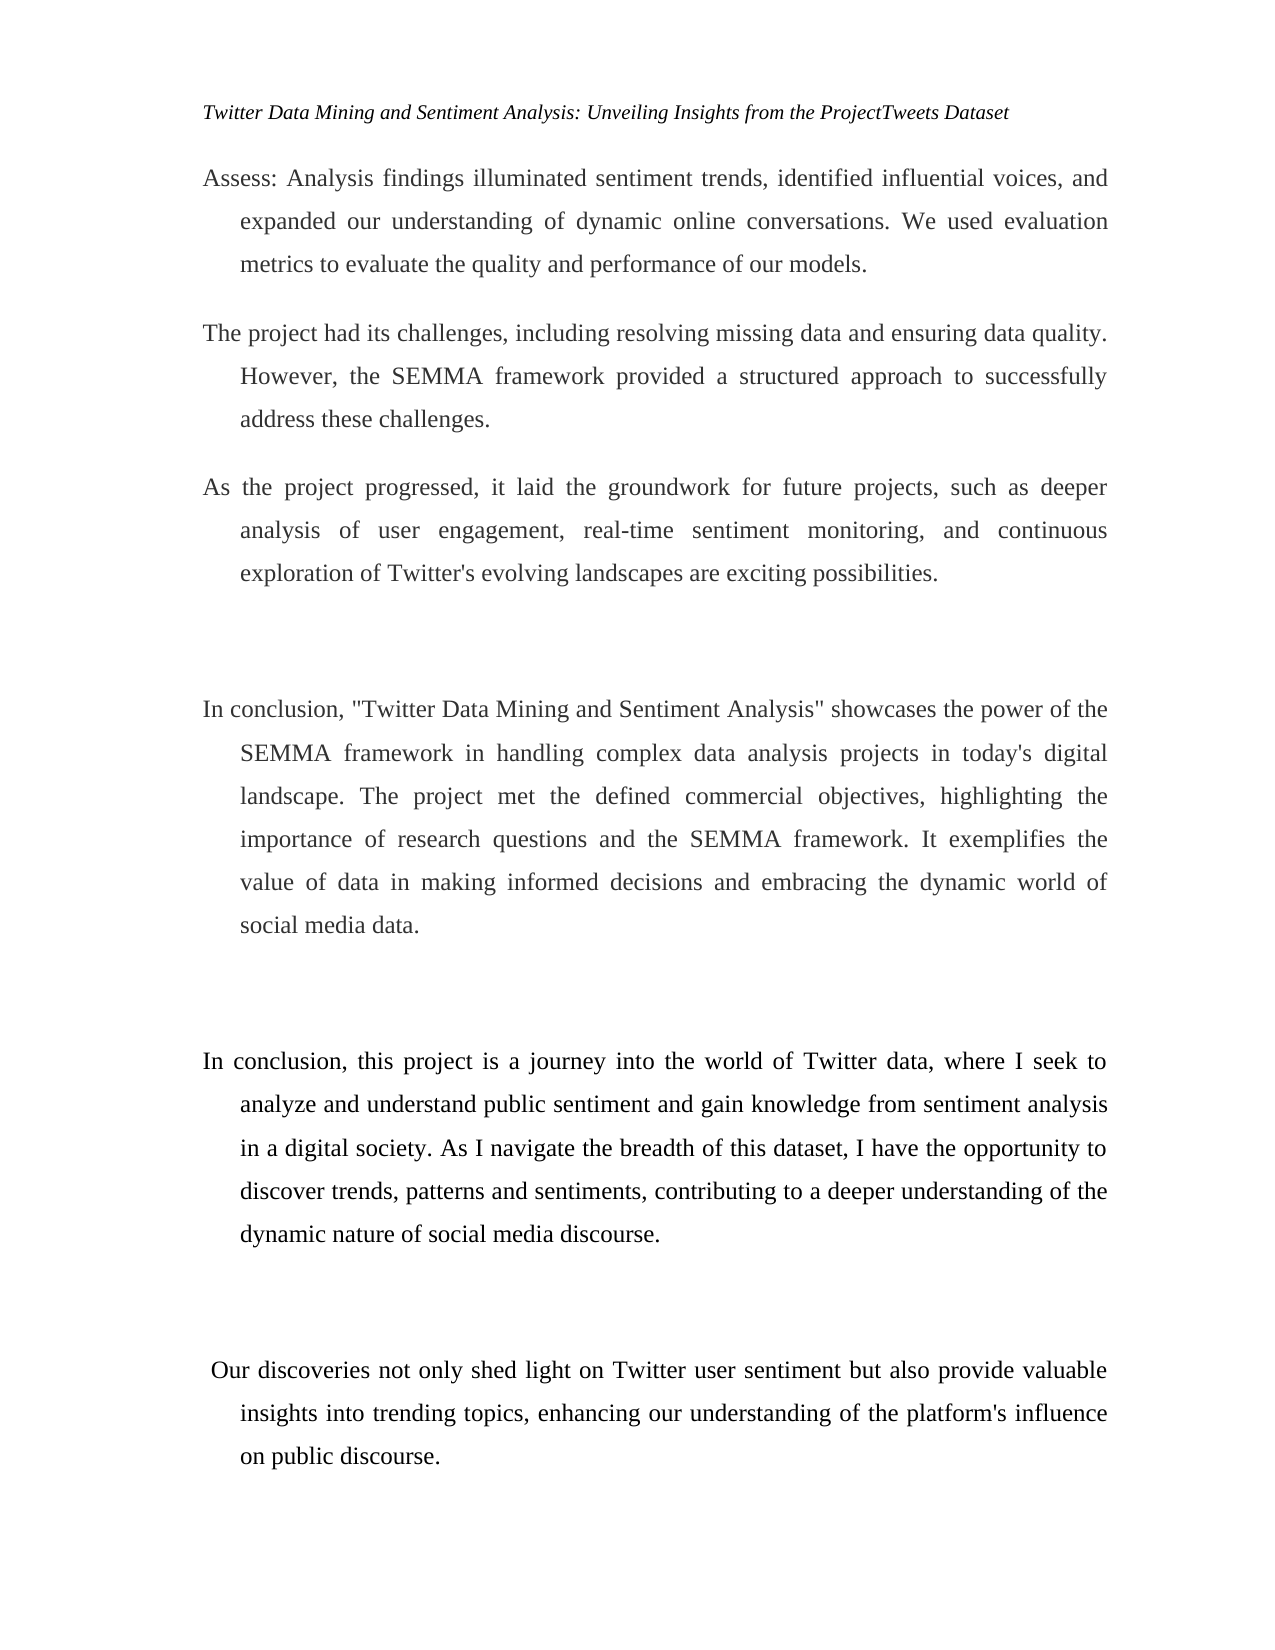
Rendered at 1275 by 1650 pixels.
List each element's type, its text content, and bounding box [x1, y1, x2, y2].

text As the project progressed, it laid the groundwork for future projects, such as deeper analysis of user engagement, real-time sentiment monitoring, and continuous exploration of Twitter's evolving landscapes are exciting possibilities. [202, 472, 1109, 587]
text Assess: Analysis findings illuminated sentiment trends, identified influential voices, and expanded our understanding of dynamic online conversations. We used evaluation metrics to evaluate the quality and performance of our models. [202, 163, 1109, 278]
text Our discoveries not only shed light on Twitter user sentiment but also provide valuable insights into trending topics, enhancing our understanding of the platform's influence on public discourse. [202, 1355, 1109, 1470]
text In conclusion, this project is a journey into the world of Twitter data, where I seek to analyze and understand public sentiment and gain knowledge from sentiment analysis in a digital society. As I navigate the breadth of this dataset, I have the opportunity to discover trends, patterns and sentiments, contributing to a deeper understanding of the dynamic nature of social media discourse. [202, 1046, 1109, 1248]
text The project had its challenges, including resolving missing data and ensuring data quality. However, the SEMMA framework provided a structured approach to successfully address these challenges. [202, 318, 1109, 433]
text In conclusion, "Twitter Data Mining and Sentiment Analysis" showcases the power of the SEMMA framework in handling complex data analysis projects in today's digital landscape. The project met the defined commercial objectives, highlighting the importance of research questions and the SEMMA framework. It exemplifies the value of data in making informed decisions and embracing the dynamic world of social media data. [202, 694, 1109, 939]
